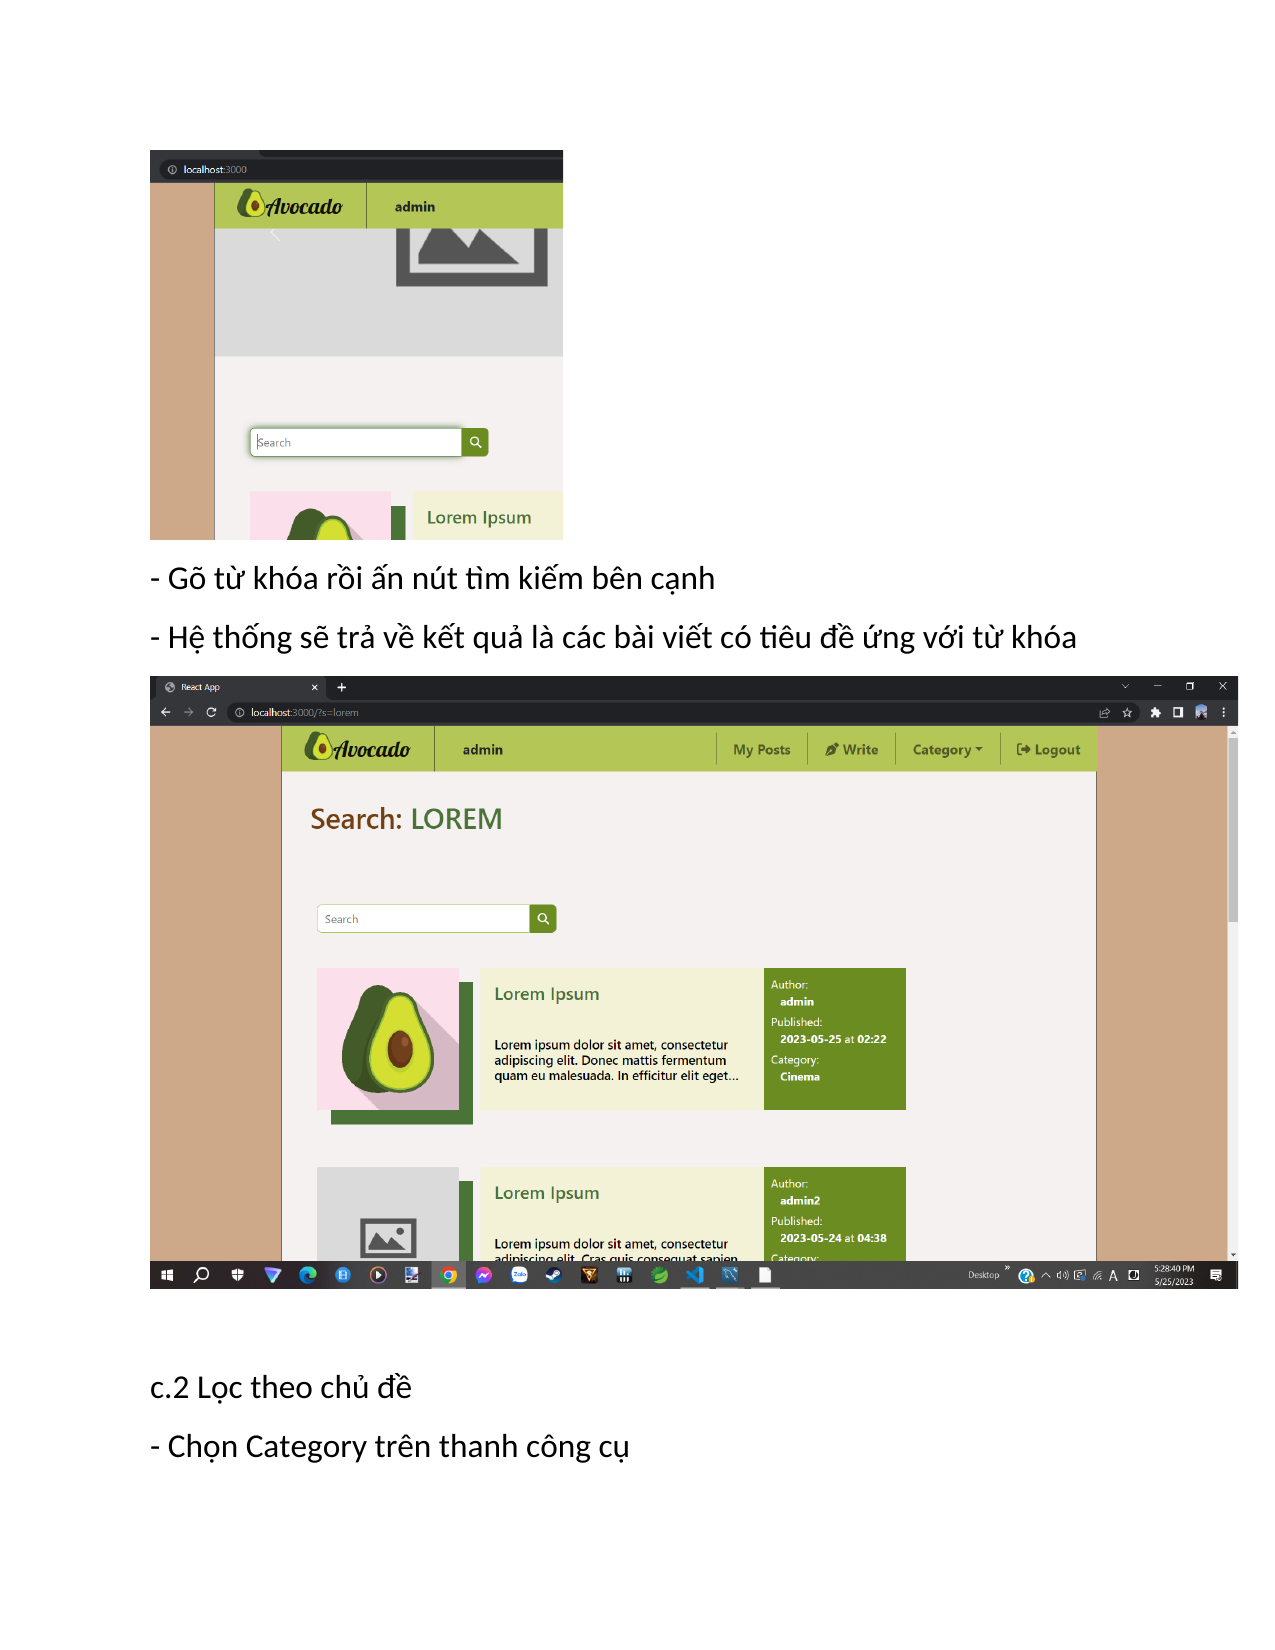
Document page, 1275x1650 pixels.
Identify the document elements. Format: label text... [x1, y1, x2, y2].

picture [150, 676, 1239, 1289]
text - Hệ thống sẽ trả về kết quả là các bài viết có tiêu đề ứng với từ khóa [150, 617, 1125, 657]
text c.2 Lọc theo chủ đề [150, 1366, 1125, 1407]
text - Gõ từ khóa rồi ấn nút tìm kiếm bên cạnh [150, 557, 1125, 598]
text - Chọn Category trên thanh công cụ [150, 1425, 1125, 1466]
picture [150, 150, 564, 540]
